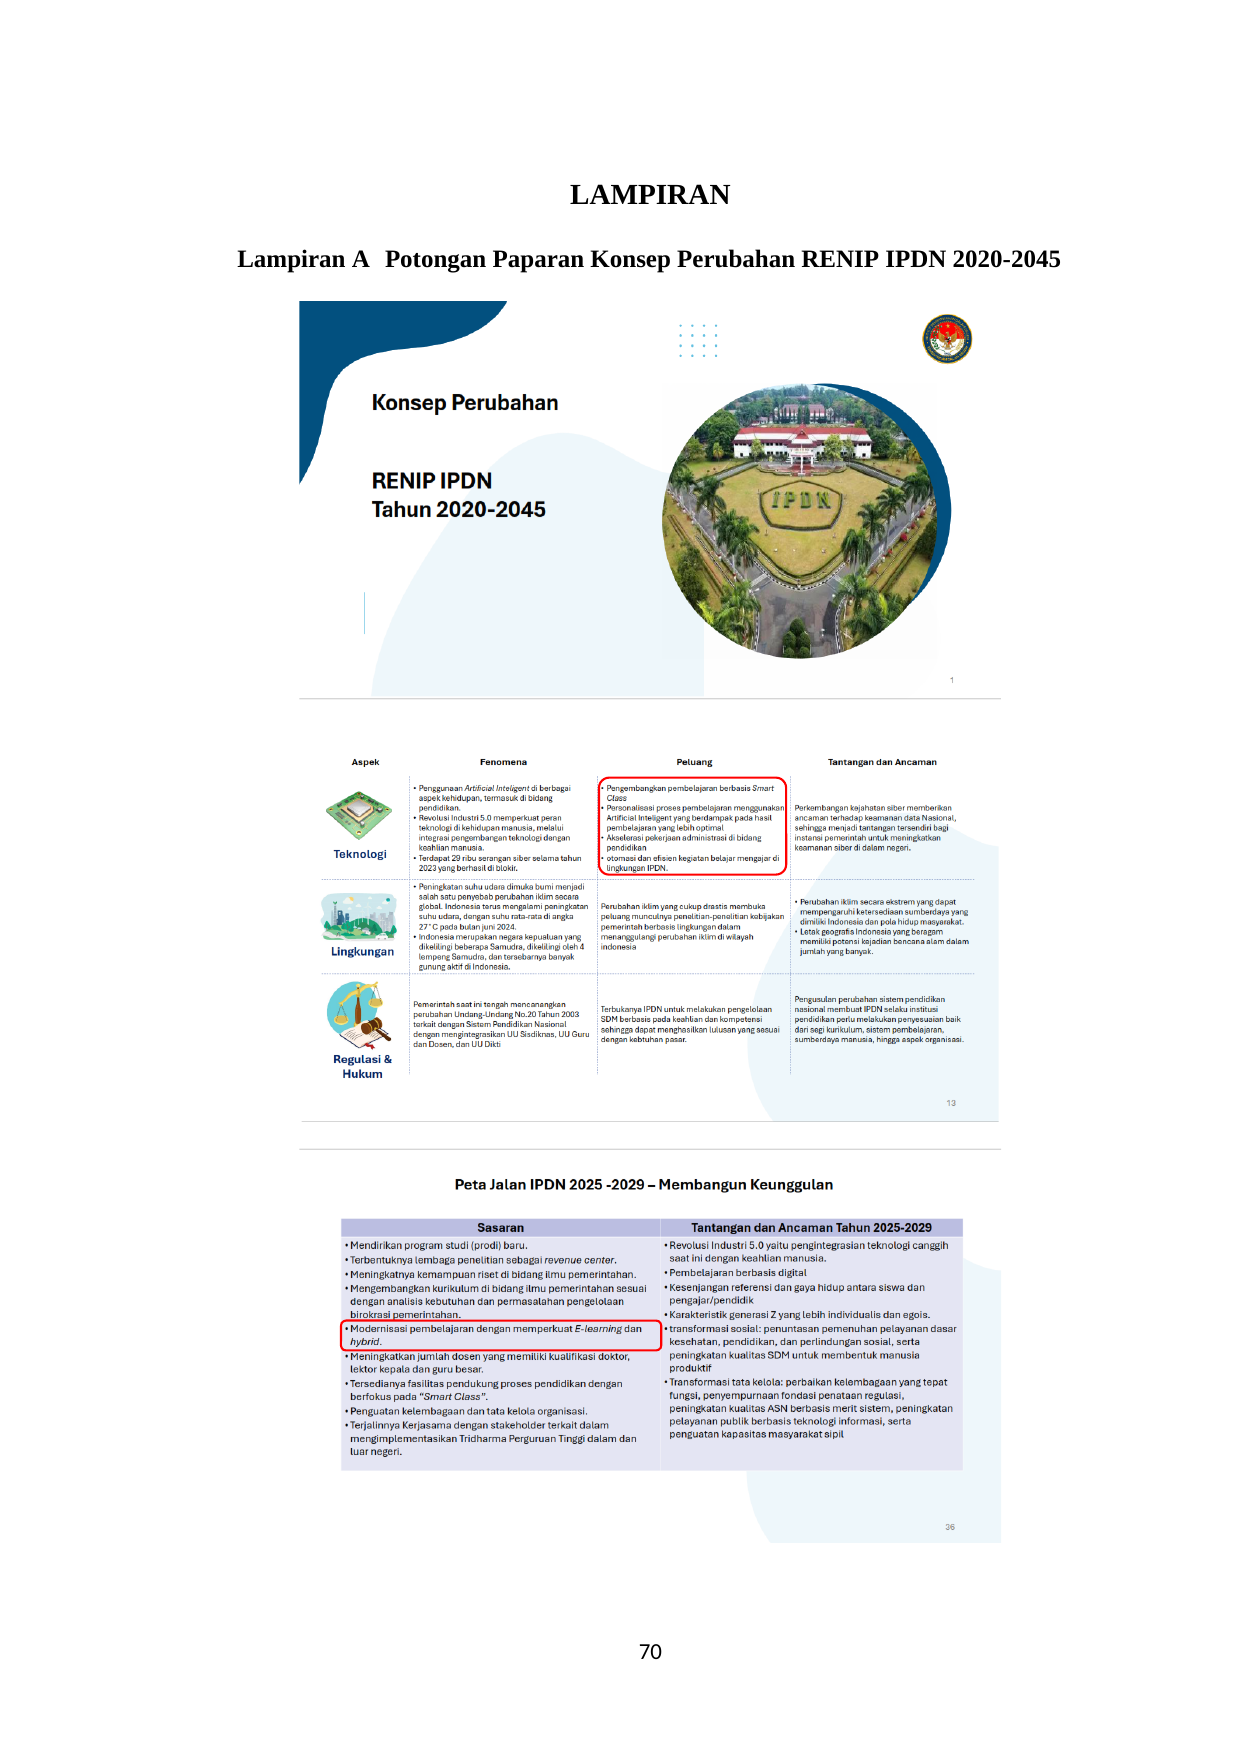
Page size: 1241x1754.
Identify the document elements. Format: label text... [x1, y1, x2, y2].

text LAMPIRAN [237, 177, 1063, 211]
picture [299, 1148, 1002, 1543]
picture [299, 301, 1001, 700]
list Potongan Paparan Konsep Perubahan RENIP IPDN 2020-2045 [237, 244, 1063, 273]
picture [301, 726, 999, 1122]
